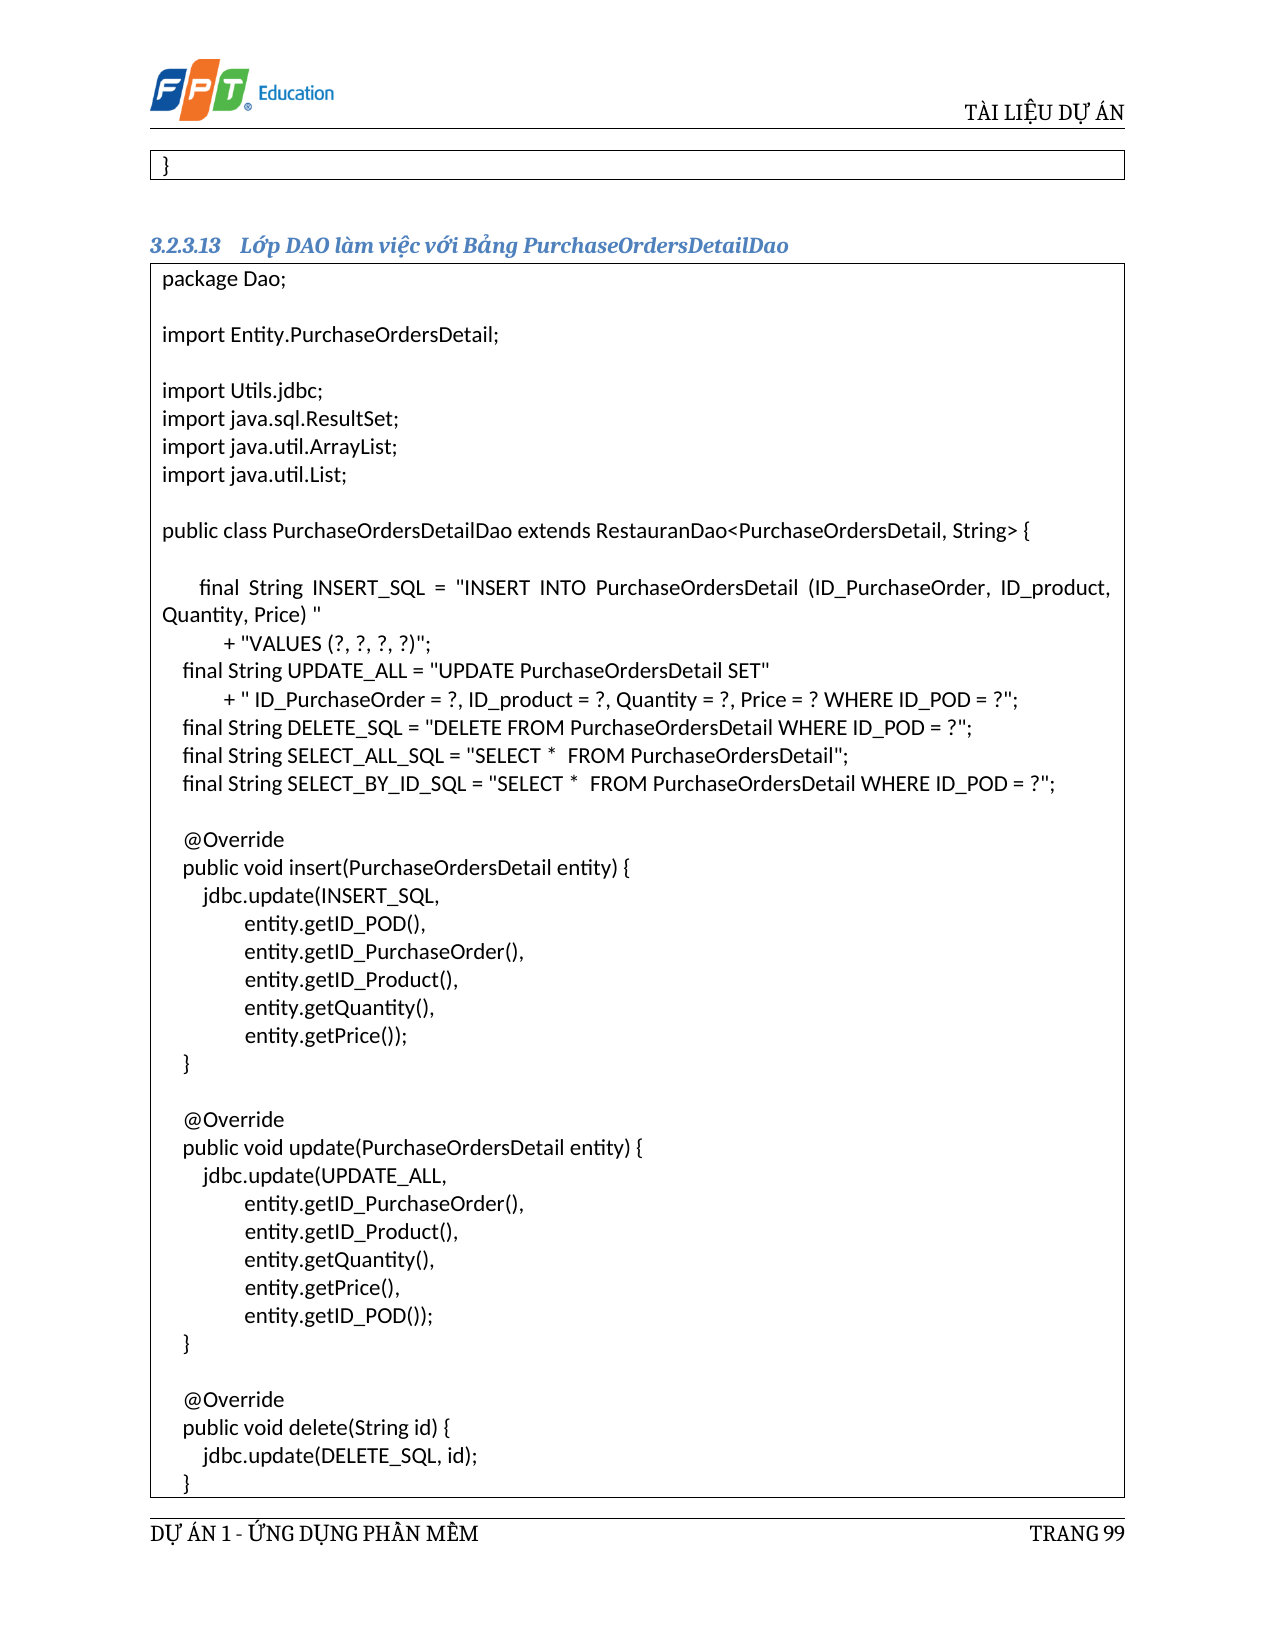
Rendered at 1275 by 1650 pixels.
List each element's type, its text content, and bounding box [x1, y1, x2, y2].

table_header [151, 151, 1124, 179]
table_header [151, 264, 1124, 1497]
picture [150, 59, 336, 121]
subtitle Lớp DAO làm việc với Bảng PurchaseOrdersDetailDao [150, 233, 1125, 259]
